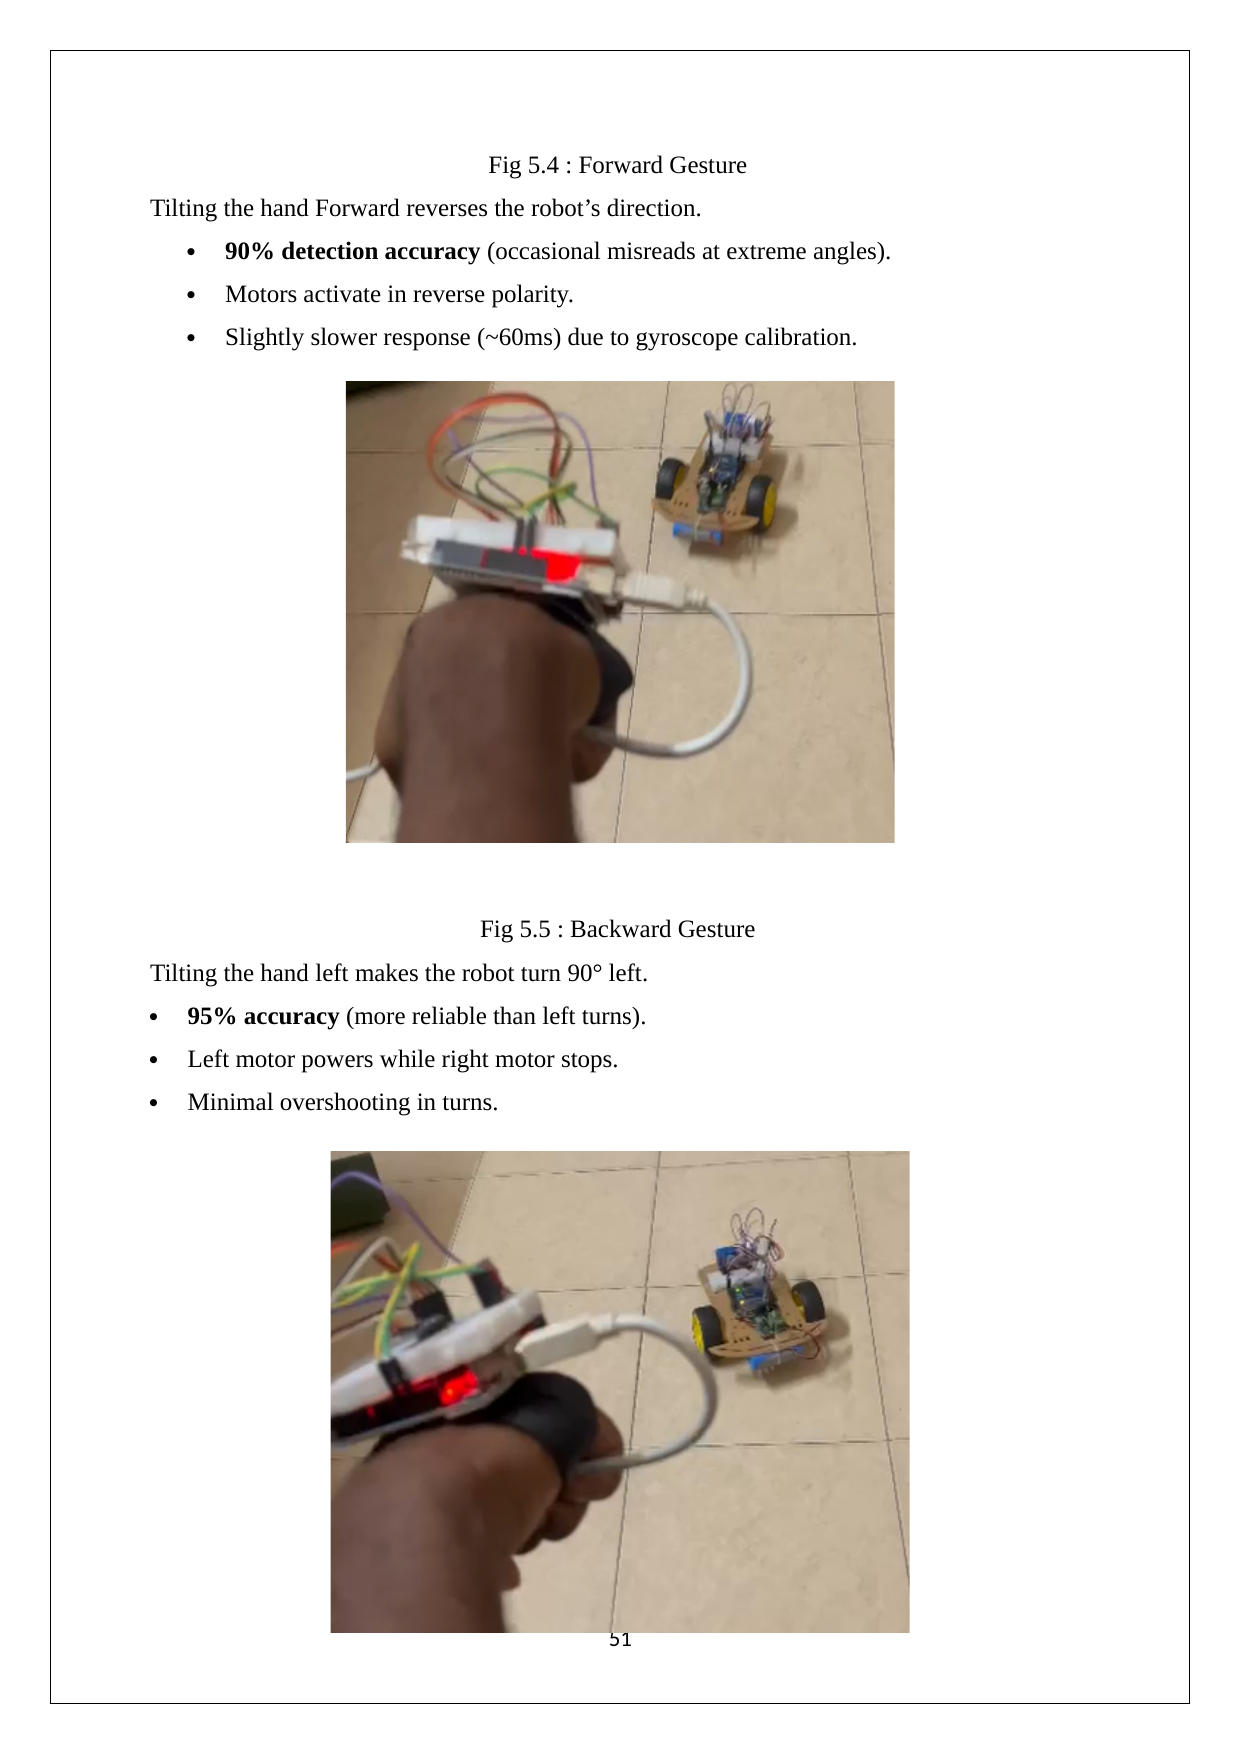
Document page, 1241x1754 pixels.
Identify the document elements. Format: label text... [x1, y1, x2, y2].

list Motors activate in reverse polarity. [187, 279, 1085, 308]
text Tilting the hand left makes the robot turn 90° left. [150, 958, 1085, 986]
list Left motor powers while right motor stops. [150, 1044, 1085, 1073]
list Minimal overshooting in turns. [150, 1087, 1085, 1116]
list 95% accuracy (more reliable than left turns). [150, 1001, 1085, 1029]
text Fig 5.4 : Forward Gesture [150, 150, 1085, 179]
text Tilting the hand Forward reverses the robot’s direction. [150, 193, 1085, 222]
list Slightly slower response (~60ms) due to gyroscope calibration. [187, 322, 1085, 351]
picture [330, 1151, 910, 1633]
text Fig 5.5 : Backward Gesture [150, 914, 1085, 943]
picture [345, 381, 895, 843]
list 90% detection accuracy (occasional misreads at extreme angles). [187, 236, 1085, 265]
